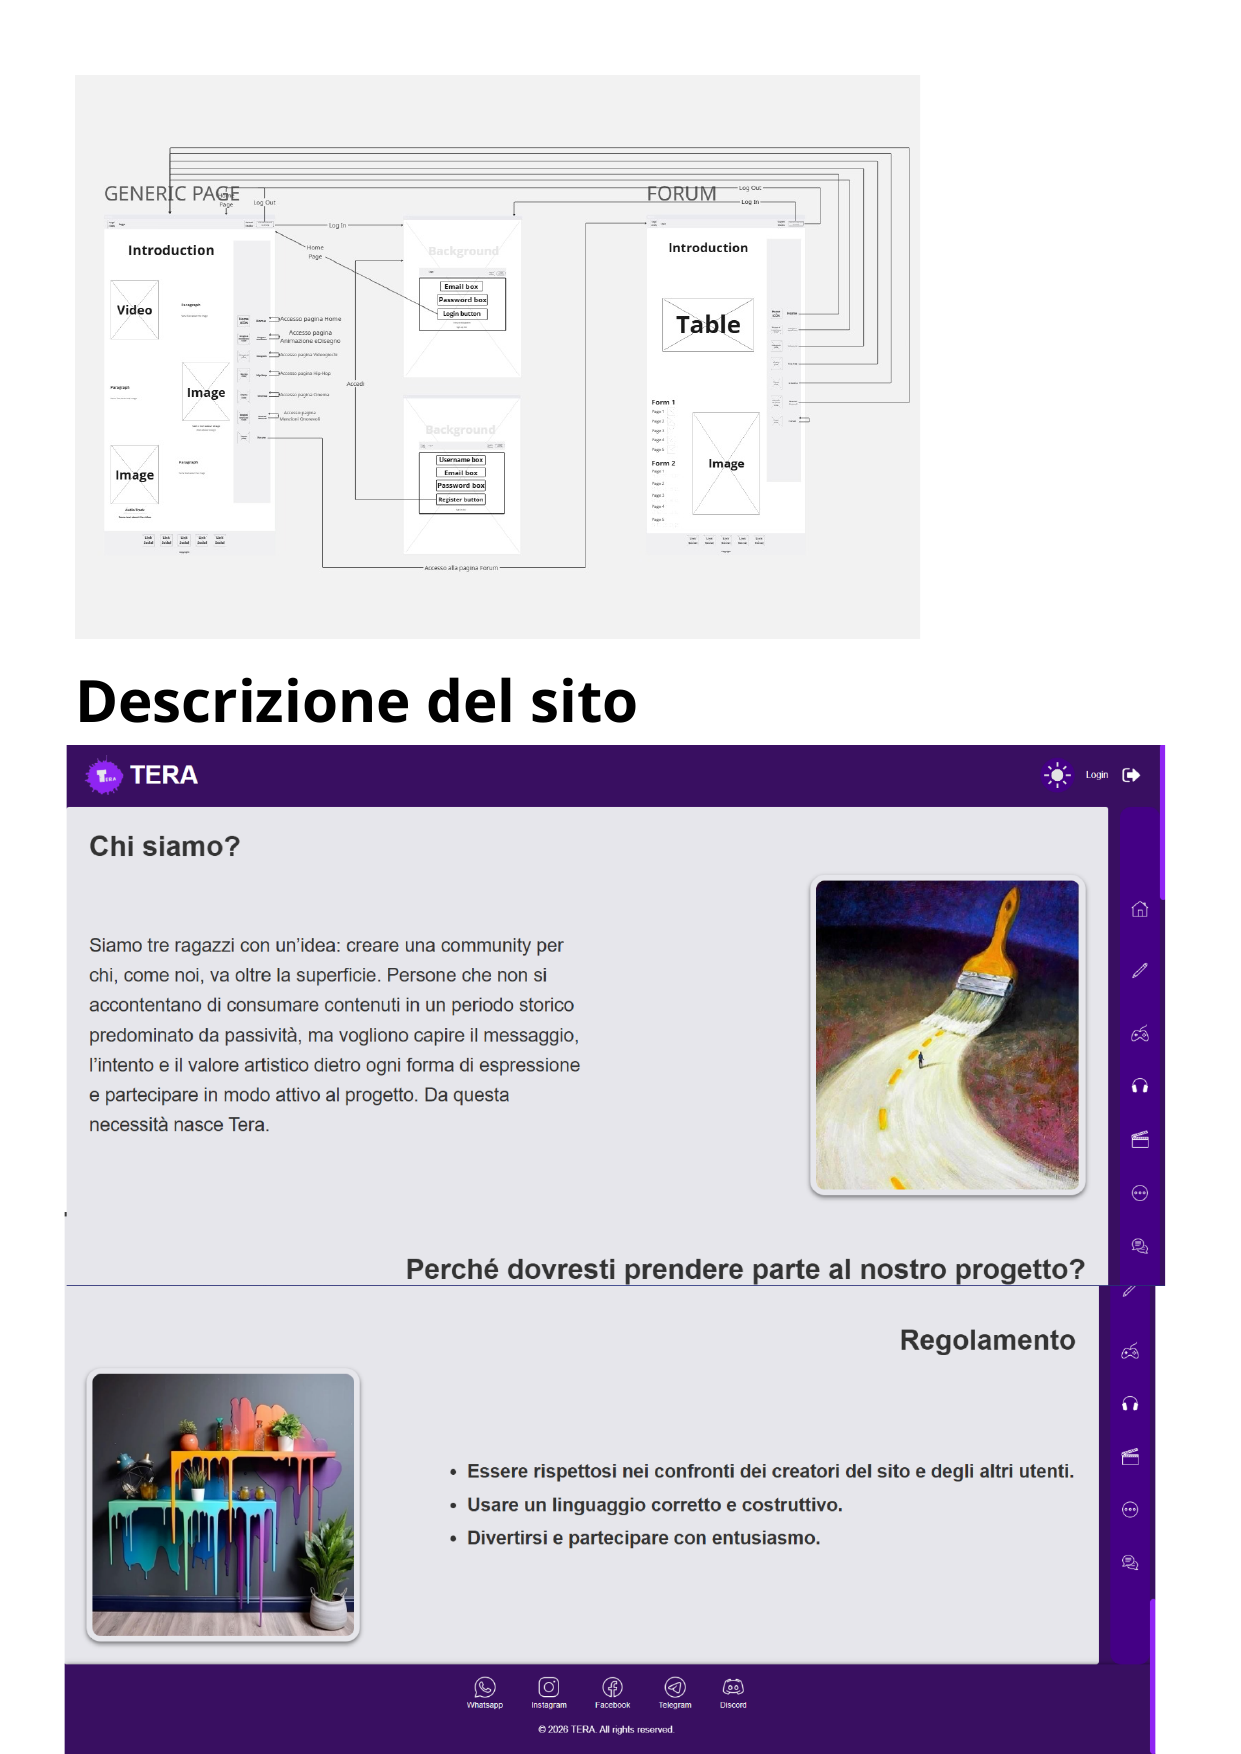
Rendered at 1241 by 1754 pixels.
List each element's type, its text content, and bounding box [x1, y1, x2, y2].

picture [75, 75, 921, 639]
text Descrizione del sito [75, 660, 1165, 740]
picture [64, 745, 1166, 1754]
